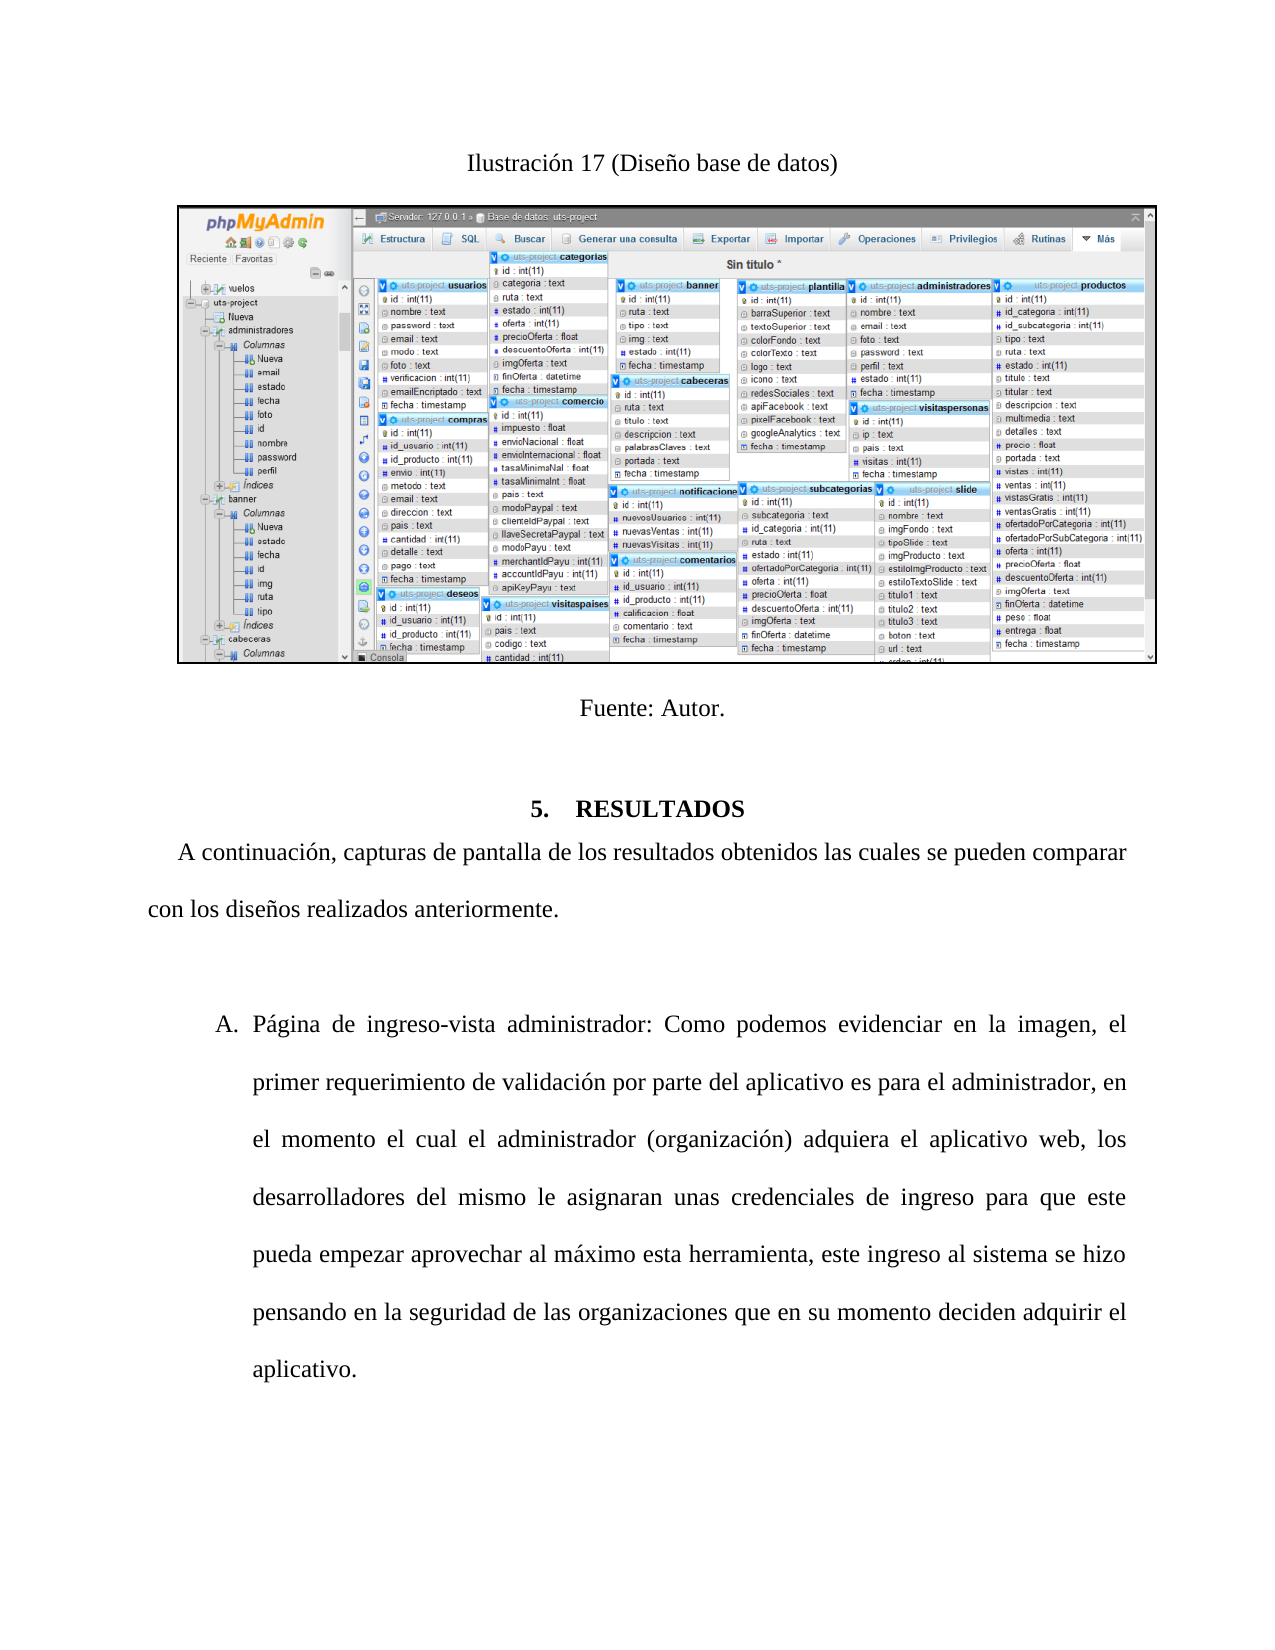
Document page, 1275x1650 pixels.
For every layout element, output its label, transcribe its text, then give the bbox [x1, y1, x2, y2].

text Ilustración 17 (Diseño base de datos) [148, 148, 1127, 176]
text A continuación, capturas de pantalla de los resultados obtenidos las cuales se pueden comparar con los diseños realizados anteriormente. [148, 837, 1127, 923]
list Página de ingreso-vista administrador: Como podemos evidenciar en la imagen, el primer requerimiento de validación por parte del aplicativo es para el administrador, en el momento el cual el administrador (organización) adquiera el aplicativo web, los desarrolladores del mismo le asignaran unas credenciales de ingreso para que este pueda empezar aprovechar al máximo esta herramienta, este ingreso al sistema se hizo pensando en la seguridad de las organizaciones que en su momento deciden adquirir el aplicativo. [215, 1009, 1127, 1383]
subtitle RESULTADOS [148, 794, 1127, 823]
text Fuente: Autor. [148, 693, 1127, 722]
picture [179, 207, 1155, 662]
